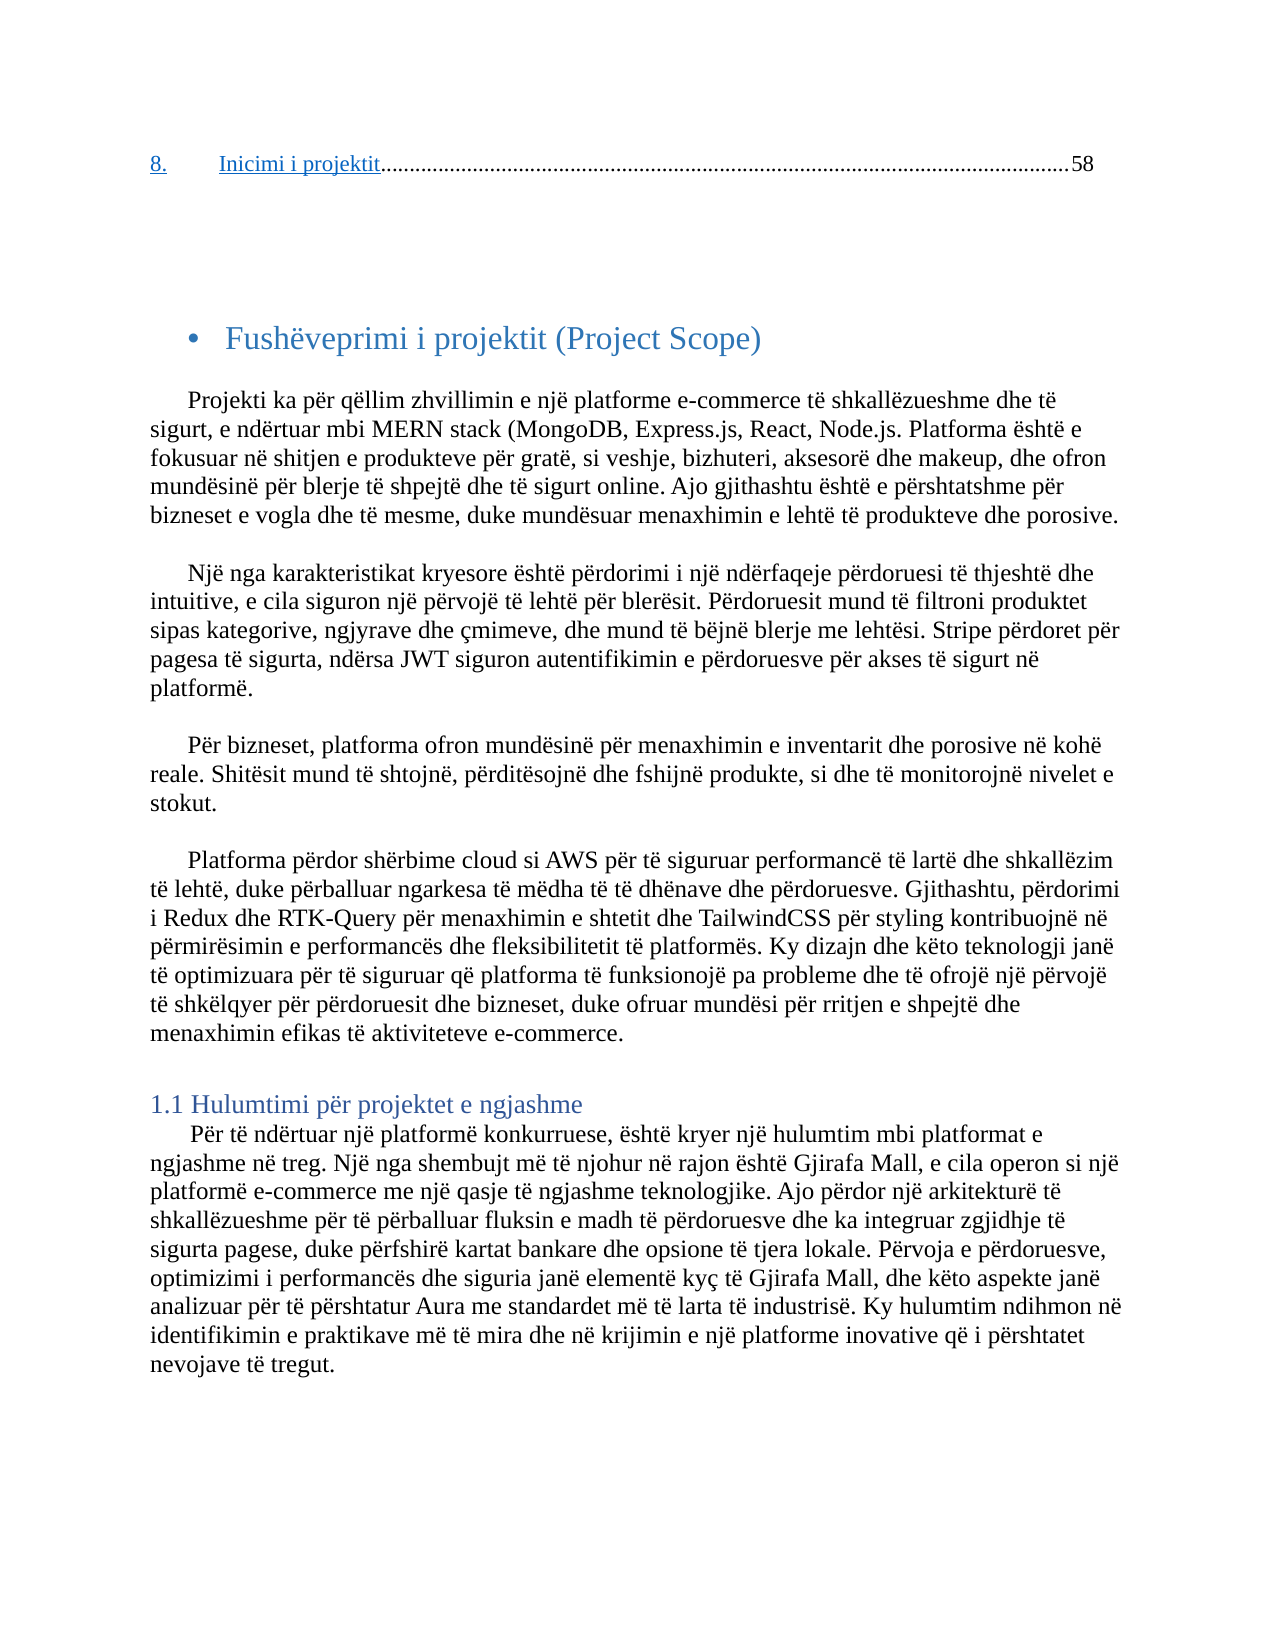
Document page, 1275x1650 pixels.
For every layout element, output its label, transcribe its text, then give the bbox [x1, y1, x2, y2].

text Projekti ka për qëllim zhvillimin e një platforme e-commerce të shkallëzueshme dhe të sigurt, e ndërtuar mbi MERN stack (MongoDB, Express.js, React, Node.js. Platforma është e fokusuar në shitjen e produkteve për gratë, si veshje, bizhuteri, aksesorë dhe makeup, dhe ofron mundësinë për blerje të shpejtë dhe të sigurt online. Ajo gjithashtu është e përshtatshme për bizneset e vogla dhe të mesme, duke mundësuar menaxhimin e lehtë të produkteve dhe porosive. [150, 385, 1125, 529]
text Një nga karakteristikat kryesore është përdorimi i një ndërfaqeje përdoruesi të thjeshtë dhe intuitive, e cila siguron një përvojë të lehtë për blerësit. Përdoruesit mund të filtroni produktet sipas kategorive, ngjyrave dhe çmimeve, dhe mund të bëjnë blerje me lehtësi. Stripe përdoret për pagesa të sigurta, ndërsa JWT siguron autentifikimin e përdoruesve për akses të sigurt në platformë. [150, 558, 1125, 701]
list Fushëveprimi i projektit (Project Scope) [187, 318, 1125, 356]
text Për bizneset, platforma ofron mundësinë për menaxhimin e inventarit dhe porosive në kohë reale. Shitësit mund të shtojnë, përditësojnë dhe fshijnë produkte, si dhe të monitorojnë nivelet e stokut. [150, 730, 1125, 816]
text 1.1 Hulumtimi për projektet e ngjashme [150, 1088, 1125, 1119]
text Platforma përdor shërbime cloud si AWS për të siguruar performancë të lartë dhe shkallëzim të lehtë, duke përballuar ngarkesa të mëdha të të dhënave dhe përdoruesve. Gjithashtu, përdorimi i Redux dhe RTK-Query për menaxhimin e shtetit dhe TailwindCSS për styling kontribuojnë në përmirësimin e performancës dhe fleksibilitetit të platformës. Ky dizajn dhe këto teknologji janë të optimizuara për të siguruar që platforma të funksionojë pa probleme dhe të ofrojë një përvojë të shkëlqyer për përdoruesit dhe bizneset, duke ofruar mundësi për rritjen e shpejtë dhe menaxhimin efikas të aktiviteteve e-commerce. [150, 845, 1125, 1046]
text Për të ndërtuar një platformë konkurruese, është kryer një hulumtim mbi platformat e ngjashme në treg. Një nga shembujt më të njohur në rajon është Gjirafa Mall, e cila operon si një platformë e-commerce me një qasje të ngjashme teknologjike. Ajo përdor një arkitekturë të shkallëzueshme për të përballuar fluksin e madh të përdoruesve dhe ka integruar zgjidhje të sigurta pagese, duke përfshirë kartat bankare dhe opsione të tjera lokale. Përvoja e përdoruesve, optimizimi i performancës dhe siguria janë elementë kyç të Gjirafa Mall, dhe këto aspekte janë analizuar për të përshtatur Aura me standardet më të larta të industrisë. Ky hulumtim ndihmon në identifikimin e praktikave më të mira dhe në krijimin e një platforme inovative që i përshtatet nevojave të tregut. [150, 1119, 1125, 1378]
text 8. Inicimi i projektit 58 [150, 150, 1125, 176]
